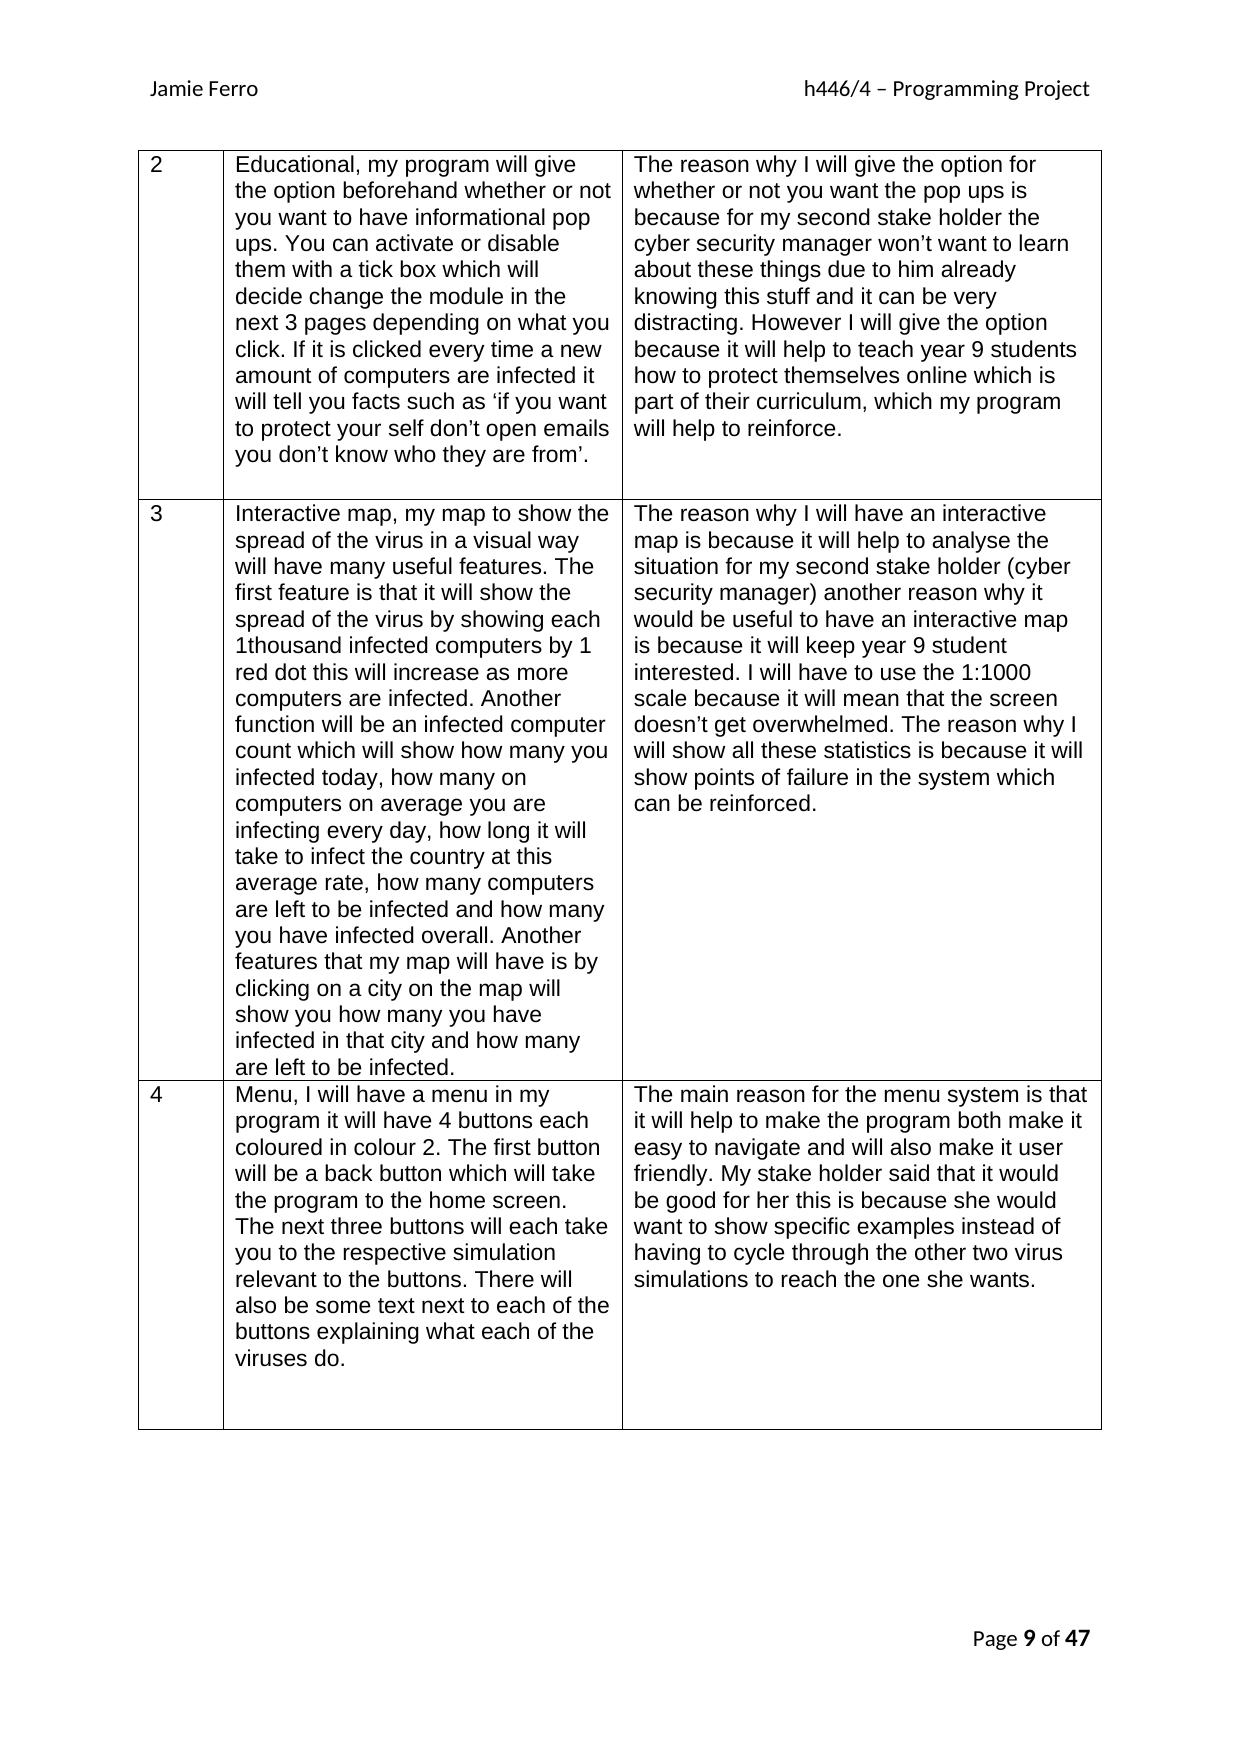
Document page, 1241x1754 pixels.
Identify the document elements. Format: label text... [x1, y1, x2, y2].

table_cell 2 [139, 151, 223, 499]
table_cell Interactive map, my map to show the spread of the virus in a visual way will have many useful features. The first feature is that it will show the spread of the virus by showing each 1thousand infected computers by 1 red dot this will increase as more computers are infected. Another function will be an infected computer count which will show how many you infected today, how many on computers on average you are infecting every day, how long it will take to infect the country at this average rate, how many computers are left to be infected and how many you have infected overall. Another features that my map will have is by clicking on a city on the map will show you how many you have infected in that city and how many are left to be infected. [224, 500, 622, 1080]
table_cell The reason why I will have an interactive map is because it will help to analyse the situation for my second stake holder (cyber security manager) another reason why it would be useful to have an interactive map is because it will keep year 9 student interested. I will have to use the 1:1000 scale because it will mean that the screen doesn’t get overwhelmed. The reason why I will show all these statistics is because it will show points of failure in the system which can be reinforced. [623, 500, 1101, 1080]
table_cell The reason why I will give the option for whether or not you want the pop ups is because for my second stake holder the cyber security manager won’t want to learn about these things due to him already knowing this stuff and it can be very distracting. However I will give the option because it will help to teach year 9 students how to protect themselves online which is part of their curriculum, which my program will help to reinforce. [623, 151, 1101, 499]
table_cell Educational, my program will give the option beforehand whether or not you want to have informational pop ups. You can activate or disable them with a tick box which will decide change the module in the next 3 pages depending on what you click. If it is clicked every time a new amount of computers are infected it will tell you facts such as ‘if you want to protect your self don’t open emails you don’t know who they are from’. [224, 151, 622, 499]
table_cell 3 [139, 500, 223, 1080]
table_cell Menu, I will have a menu in my program it will have 4 buttons each coloured in colour 2. The first button will be a back button which will take the program to the home screen. The next three buttons will each take you to the respective simulation relevant to the buttons. There will also be some text next to each of the buttons explaining what each of the viruses do. [224, 1081, 622, 1429]
table_cell 4 [139, 1081, 223, 1429]
table_cell The main reason for the menu system is that it will help to make the program both make it easy to navigate and will also make it user friendly. My stake holder said that it would be good for her this is because she would want to show specific examples instead of having to cycle through the other two virus simulations to reach the one she wants. [623, 1081, 1101, 1429]
